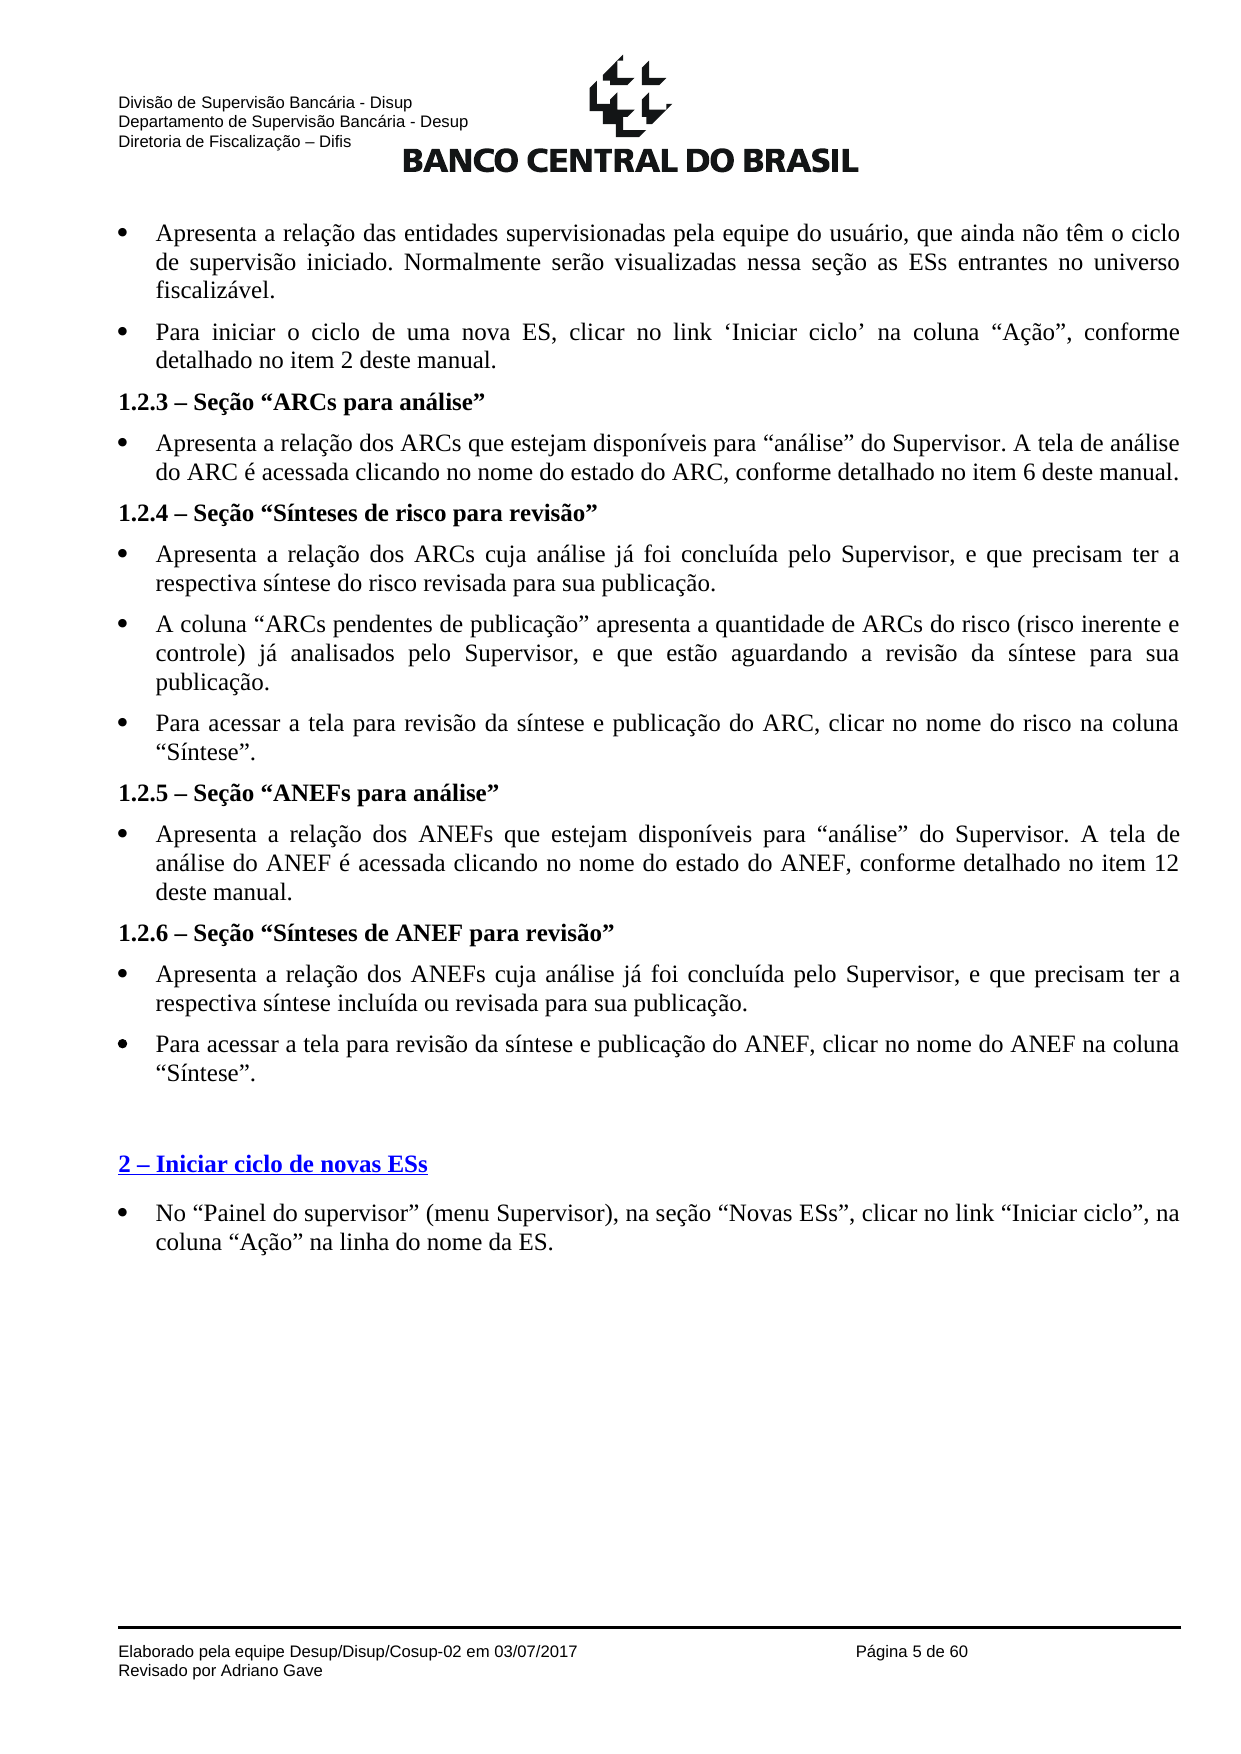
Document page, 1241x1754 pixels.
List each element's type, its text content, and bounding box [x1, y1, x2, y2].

list Apresenta a relação das entidades supervisionadas pela equipe do usuário, que ainda não têm o ciclo de supervisão iniciado. Normalmente serão visualizadas nessa seção as ESs entrantes no universo fiscalizável. [118, 218, 1181, 304]
text 1.2.6 – Seção “Sínteses de ANEF para revisão” [118, 918, 1181, 947]
list Apresenta a relação dos ANEFs cuja análise já foi concluída pelo Supervisor, e que precisam ter a respectiva síntese incluída ou revisada para sua publicação. [118, 959, 1181, 1017]
text 2 – Iniciar ciclo de novas ESs [118, 1149, 1181, 1177]
list A coluna “ARCs pendentes de publicação” apresenta a quantidade de ARCs do risco (risco inerente e controle) já analisados pelo Supervisor, e que estão aguardando a revisão da síntese para sua publicação. [118, 609, 1181, 695]
list Para acessar a tela para revisão da síntese e publicação do ANEF, clicar no nome do ANEF na coluna “Síntese”. [118, 1029, 1181, 1087]
text 1.2.4 – Seção “Sínteses de risco para revisão” [118, 498, 1181, 527]
list Apresenta a relação dos ARCs cuja análise já foi concluída pelo Supervisor, e que precisam ter a respectiva síntese do risco revisada para sua publicação. [118, 539, 1181, 597]
text 1.2.3 – Seção “ARCs para análise” [118, 387, 1181, 415]
list Apresenta a relação dos ARCs que estejam disponíveis para “análise” do Supervisor. A tela de análise do ARC é acessada clicando no nome do estado do ARC, conforme detalhado no item 6 deste manual. [118, 428, 1181, 485]
list Apresenta a relação dos ANEFs que estejam disponíveis para “análise” do Supervisor. A tela de análise do ANEF é acessada clicando no nome do estado do ANEF, conforme detalhado no item 12 deste manual. [118, 819, 1181, 905]
list Para acessar a tela para revisão da síntese e publicação do ARC, clicar no nome do risco na coluna “Síntese”. [118, 708, 1181, 765]
text 1.2.5 – Seção “ANEFs para análise” [118, 778, 1181, 807]
list Para iniciar o ciclo de uma nova ES, clicar no link ‘Iniciar ciclo’ na coluna “Ação”, conforme detalhado no item 2 deste manual. [118, 317, 1181, 374]
list No “Painel do supervisor” (menu Supervisor), na seção “Novas ESs”, clicar no link “Iniciar ciclo”, na coluna “Ação” na linha do nome da ES. [118, 1198, 1181, 1256]
